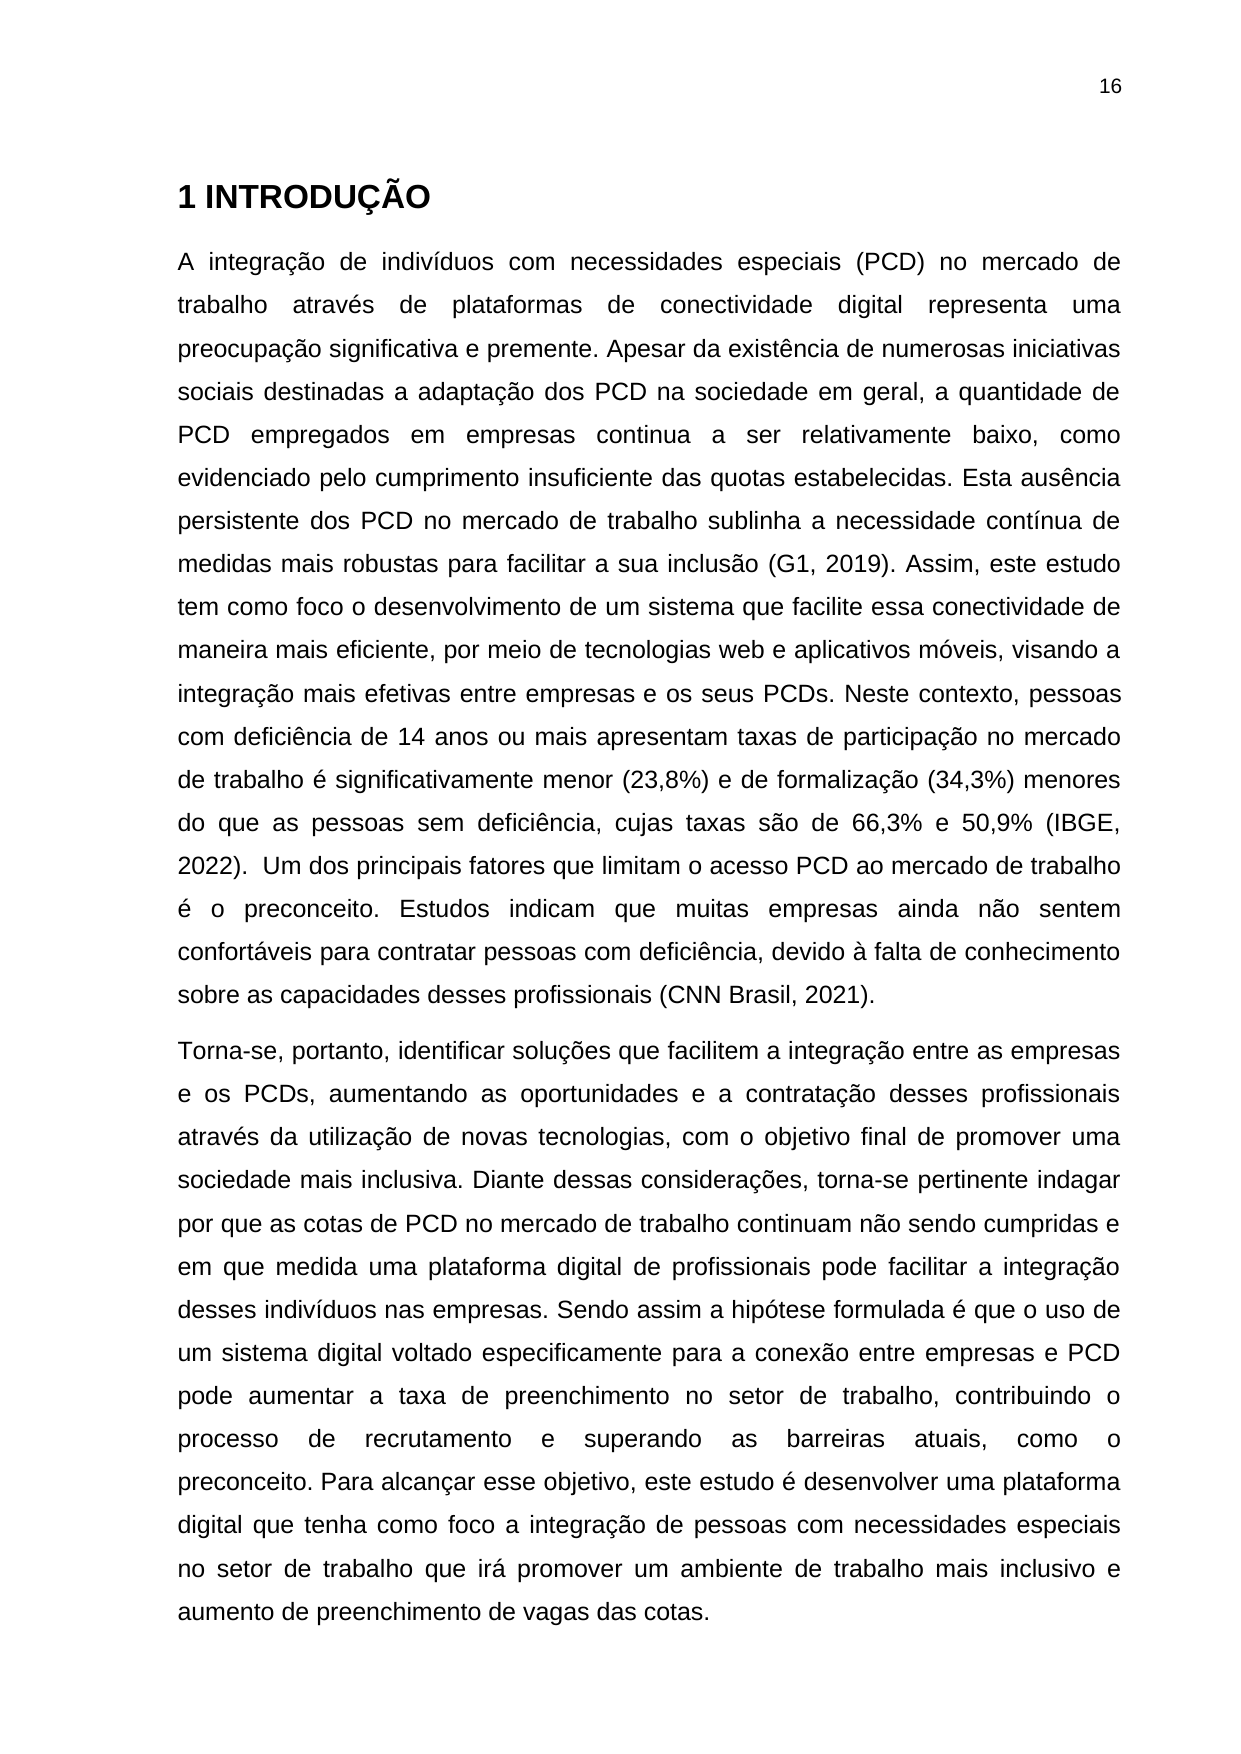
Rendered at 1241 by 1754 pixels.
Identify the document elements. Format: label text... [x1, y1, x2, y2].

text A integração de indivíduos com necessidades especiais (PCD) no mercado de trabalho através de plataformas de conectividade digital representa uma preocupação significativa e premente. Apesar da existência de numerosas iniciativas sociais destinadas a adaptação dos PCD na sociedade em geral, a quantidade de PCD empregados em empresas continua a ser relativamente baixo, como evidenciado pelo cumprimento insuficiente das quotas estabelecidas. Esta ausência persistente dos PCD no mercado de trabalho sublinha a necessidade contínua de medidas mais robustas para facilitar a sua inclusão (G1, 2019). Assim, este estudo tem como foco o desenvolvimento de um sistema que facilite essa conectividade de maneira mais eficiente, por meio de tecnologias web e aplicativos móveis, visando a integração mais efetivas entre empresas e os seus PCDs. Neste contexto, pessoas com deficiência de 14 anos ou mais apresentam taxas de participação no mercado de trabalho é significativamente menor (23,8%) e de formalização (34,3%) menores do que as pessoas sem deficiência, cujas taxas são de 66,3% e 50,9% (IBGE, 2022). Um dos principais fatores que limitam o acesso PCD ao mercado de trabalho é o preconceito. Estudos indicam que muitas empresas ainda não sentem confortáveis para contratar pessoas com deficiência, devido à falta de conhecimento sobre as capacidades desses profissionais (CNN Brasil, 2021). [177, 247, 1122, 1009]
text Torna-se, portanto, identificar soluções que facilitem a integração entre as empresas e os PCDs, aumentando as oportunidades e a contratação desses profissionais através da utilização de novas tecnologias, com o objetivo final de promover uma sociedade mais inclusiva. Diante dessas considerações, torna-se pertinente indagar por que as cotas de PCD no mercado de trabalho continuam não sendo cumpridas e em que medida uma plataforma digital de profissionais pode facilitar a integração desses indivíduos nas empresas. Sendo assim a hipótese formulada é que o uso de um sistema digital voltado especificamente para a conexão entre empresas e PCD pode aumentar a taxa de preenchimento no setor de trabalho, contribuindo o processo de recrutamento e superando as barreiras atuais, como o preconceito. Para alcançar esse objetivo, este estudo é desenvolver uma plataforma digital que tenha como foco a integração de pessoas com necessidades especiais no setor de trabalho que irá promover um ambiente de trabalho mais inclusivo e aumento de preenchimento de vagas das cotas. [177, 1036, 1122, 1625]
text 1 INTRODUÇÃO [177, 177, 1122, 216]
